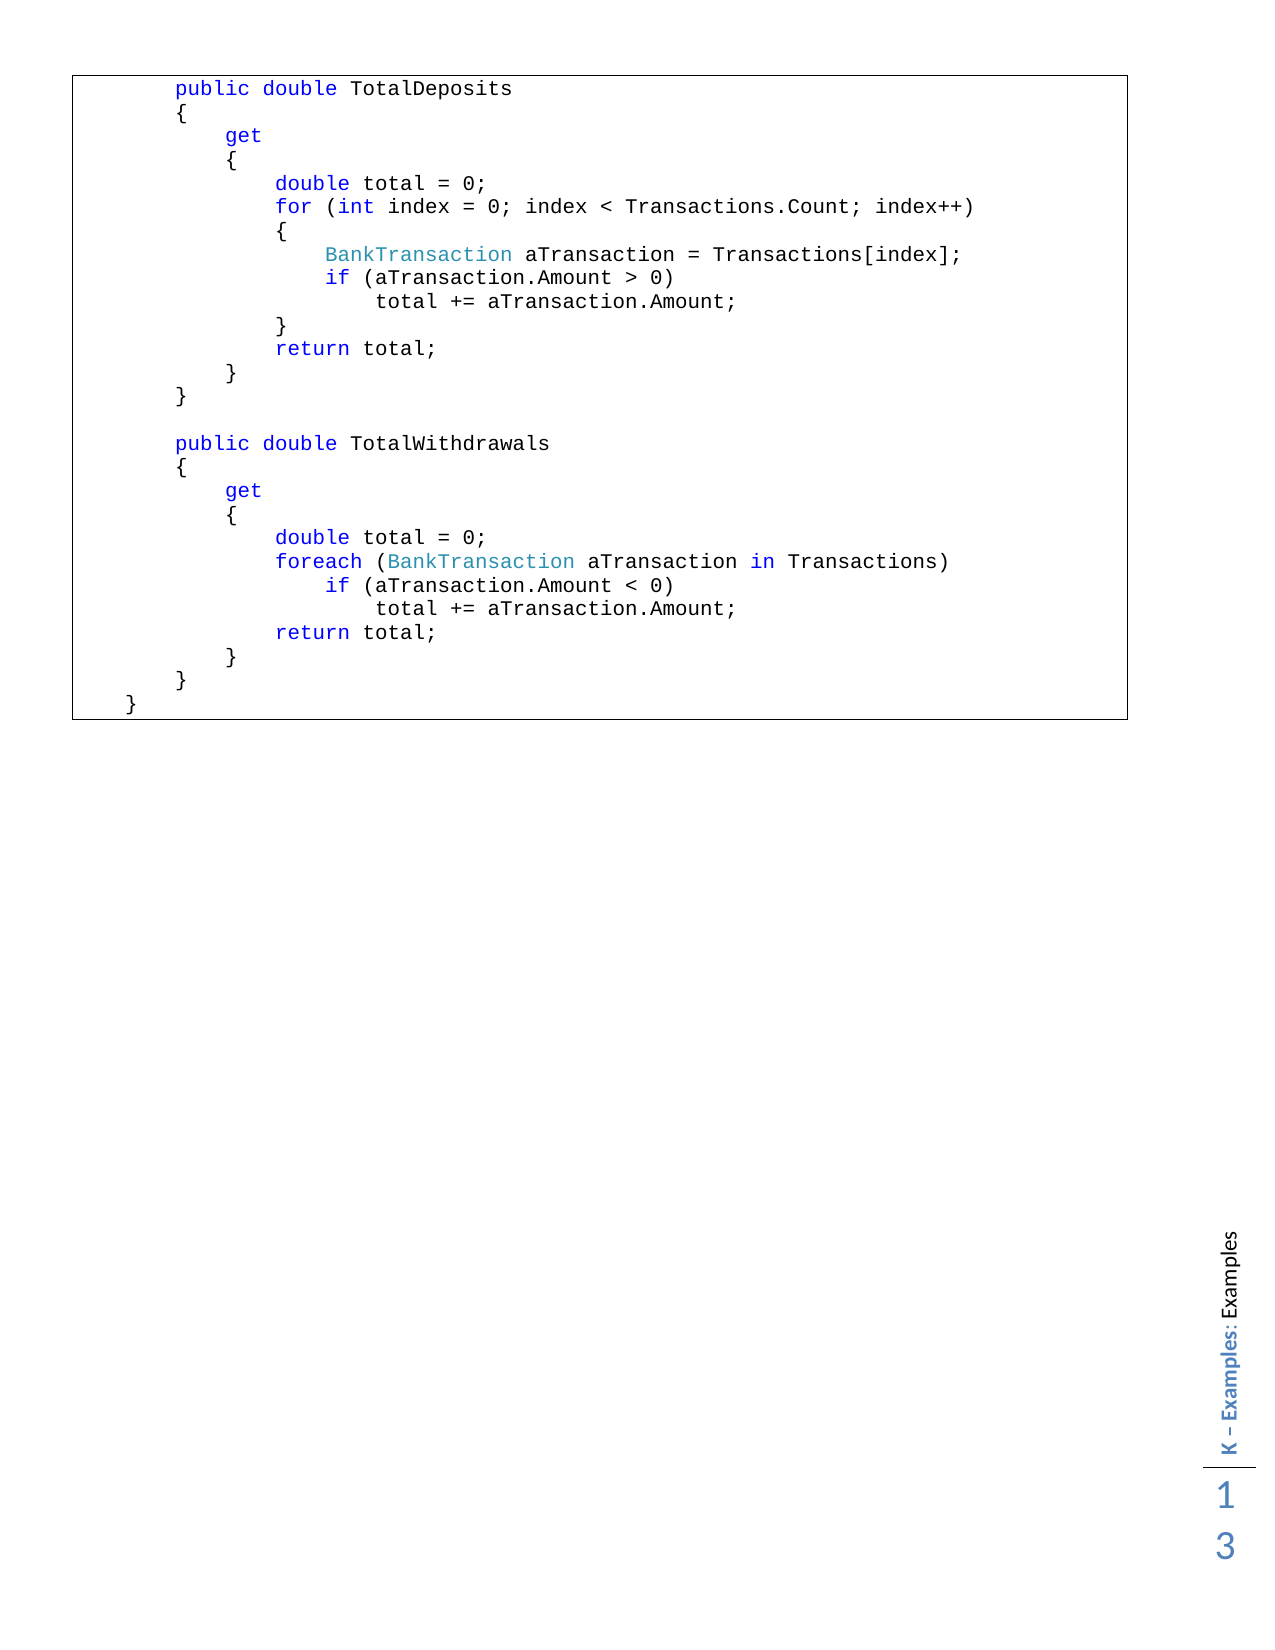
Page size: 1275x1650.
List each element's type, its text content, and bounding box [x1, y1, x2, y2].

text { [75, 149, 1125, 173]
text if (aTransaction.Amount > 0) [75, 267, 1125, 291]
text return total; [75, 622, 1125, 646]
text { [75, 504, 1125, 527]
text public double TotalWithdrawals [75, 433, 1125, 456]
text total += aTransaction.Amount; [75, 291, 1125, 314]
text if (aTransaction.Amount < 0) [75, 575, 1125, 598]
text double total = 0; [75, 527, 1125, 551]
text } [75, 362, 1125, 386]
text } [75, 669, 1125, 690]
text public double TotalDeposits [73, 76, 1127, 102]
text { [75, 456, 1125, 480]
text return total; [75, 338, 1125, 362]
text { [75, 220, 1125, 244]
text double total = 0; [75, 173, 1125, 196]
text total += aTransaction.Amount; [75, 598, 1125, 622]
text } [75, 386, 1125, 409]
text { [75, 102, 1125, 125]
text for (int index = 0; index < Transactions.Count; index++) [75, 196, 1125, 220]
text BankTransaction aTransaction = Transactions[index]; [75, 244, 1125, 267]
text } [75, 314, 1125, 338]
text } [73, 690, 1127, 719]
text foreach (BankTransaction aTransaction in Transactions) [75, 551, 1125, 575]
text get [75, 480, 1125, 504]
text } [75, 646, 1125, 669]
text get [75, 125, 1125, 149]
